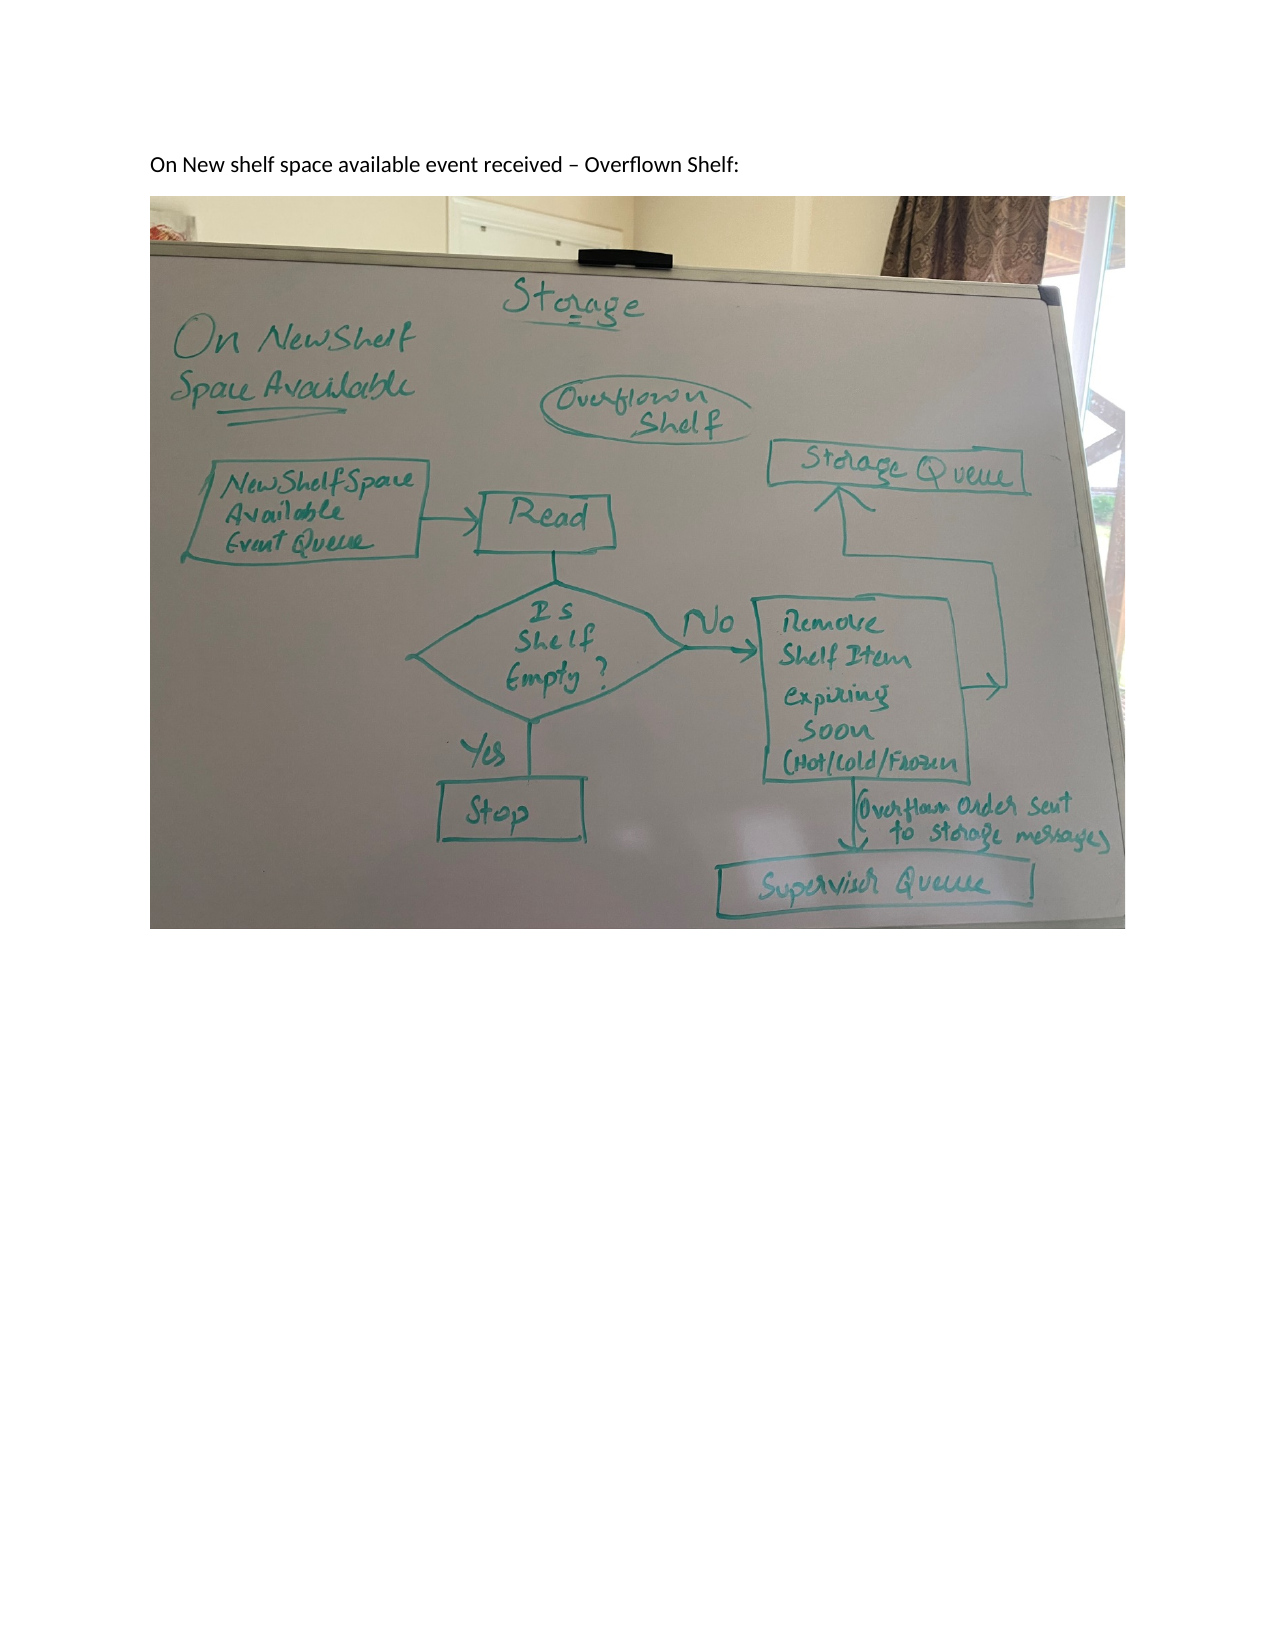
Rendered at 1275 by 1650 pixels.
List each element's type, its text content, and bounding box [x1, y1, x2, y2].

picture [150, 196, 1125, 929]
text On New shelf space available event received – Overflown Shelf: [150, 150, 1125, 178]
